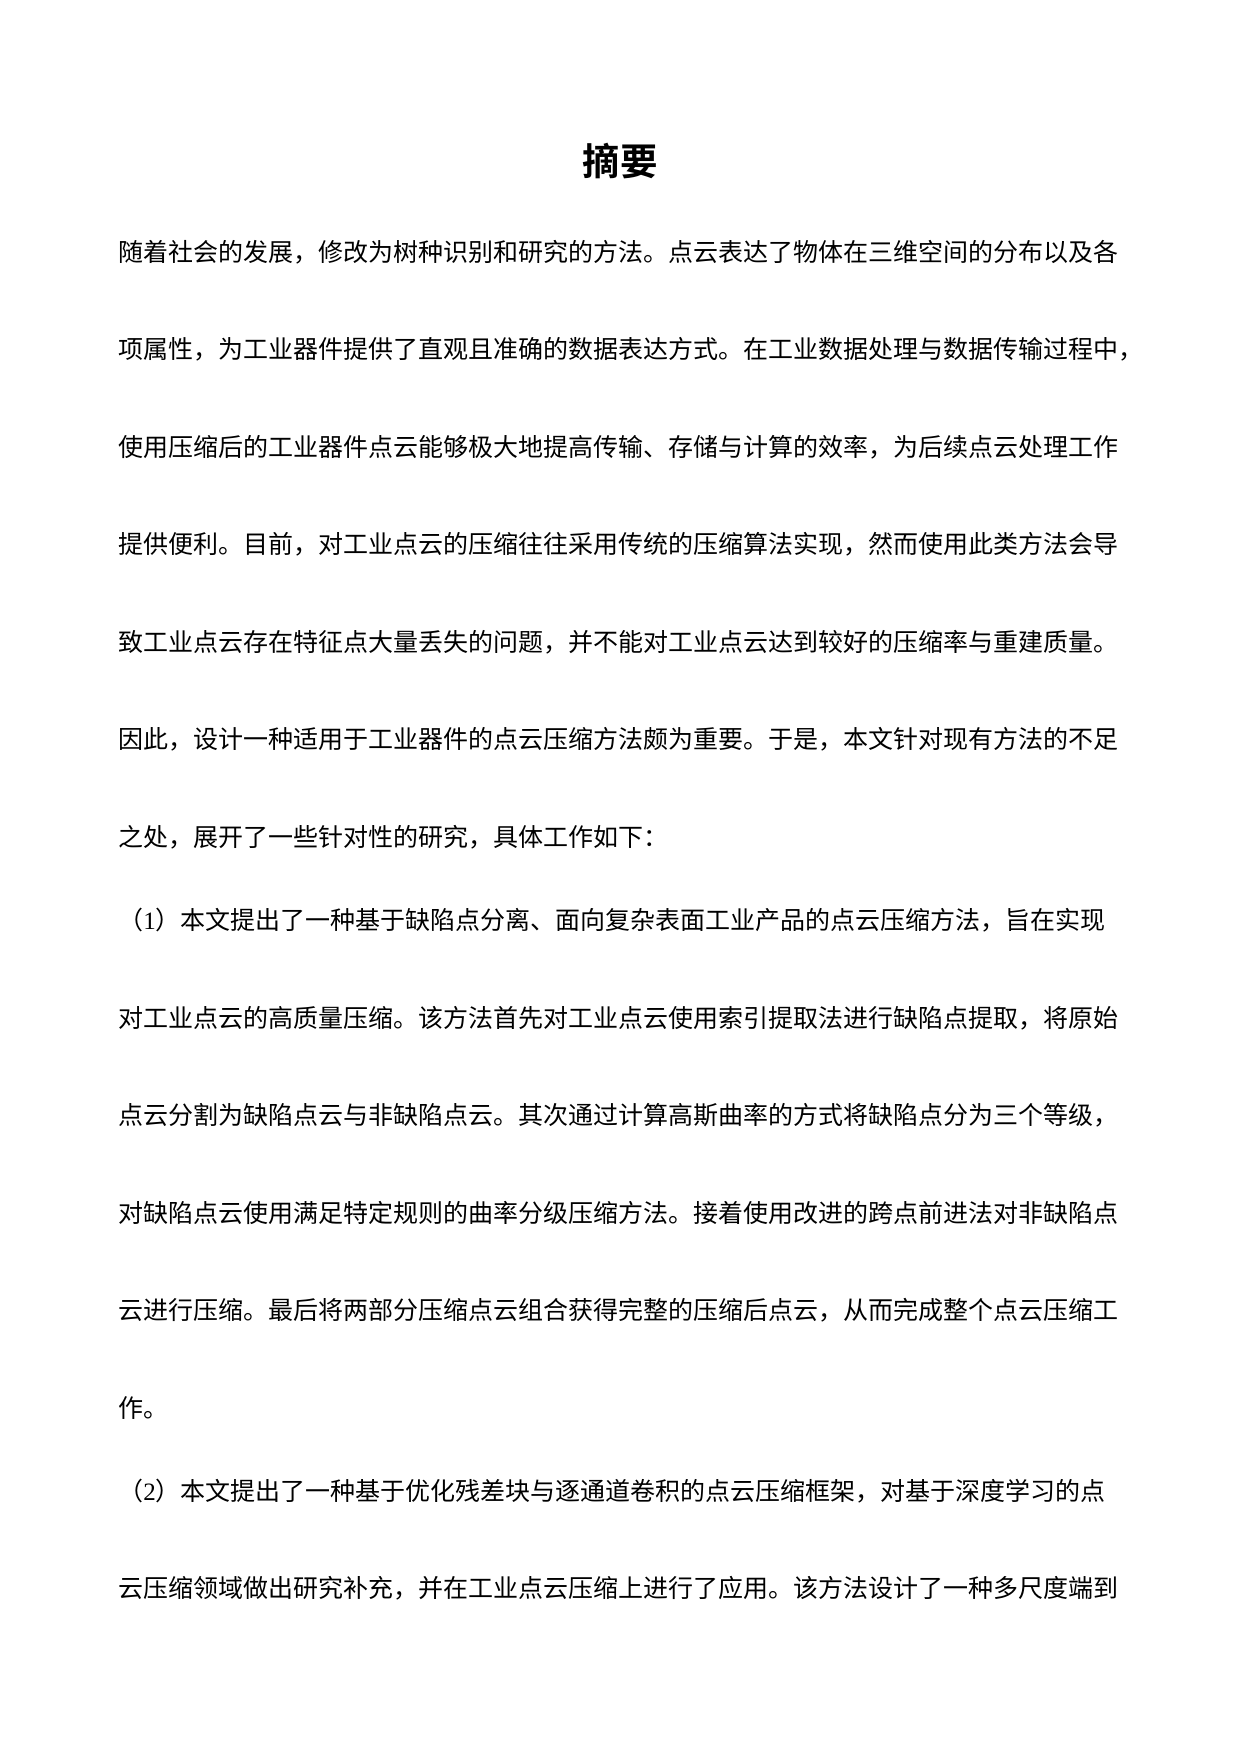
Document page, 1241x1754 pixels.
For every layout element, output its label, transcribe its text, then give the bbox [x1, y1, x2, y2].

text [118, 1457, 1122, 1619]
text （1）本文提出了一种基于缺陷点分离、面向复杂表面工业产品的点云压缩方法，旨在实现对工业点云的高质量压缩。该方法首先对工业点云使用索引提取法进行缺陷点提取，将原始点云分割为缺陷点云与非缺陷点云。其次通过计算高斯曲率的方式将缺陷点分为三个等级，对缺陷点云使用满足特定规则的曲率分级压缩方法。接着使用改进的跨点前进法对非缺陷点云进行压缩。最后将两部分压缩点云组合获得完整的压缩后点云，从而完成整个点云压缩工作。 [118, 886, 1122, 1439]
text 摘要 [118, 126, 1122, 191]
text 随着社会的发展，修改为树种识别和研究的方法。点云表达了物体在三维空间的分布以及各项属性，为工业器件提供了直观且准确的数据表达方式。在工业数据处理与数据传输过程中，使用压缩后的工业器件点云能够极大地提高传输、存储与计算的效率，为后续点云处理工作提供便利。目前，对工业点云的压缩往往采用传统的压缩算法实现，然而使用此类方法会导致工业点云存在特征点大量丢失的问题，并不能对工业点云达到较好的压缩率与重建质量。因此，设计一种适用于工业器件的点云压缩方法颇为重要。于是，本文针对现有方法的不足之处，展开了一些针对性的研究，具体工作如下： [118, 218, 1122, 868]
